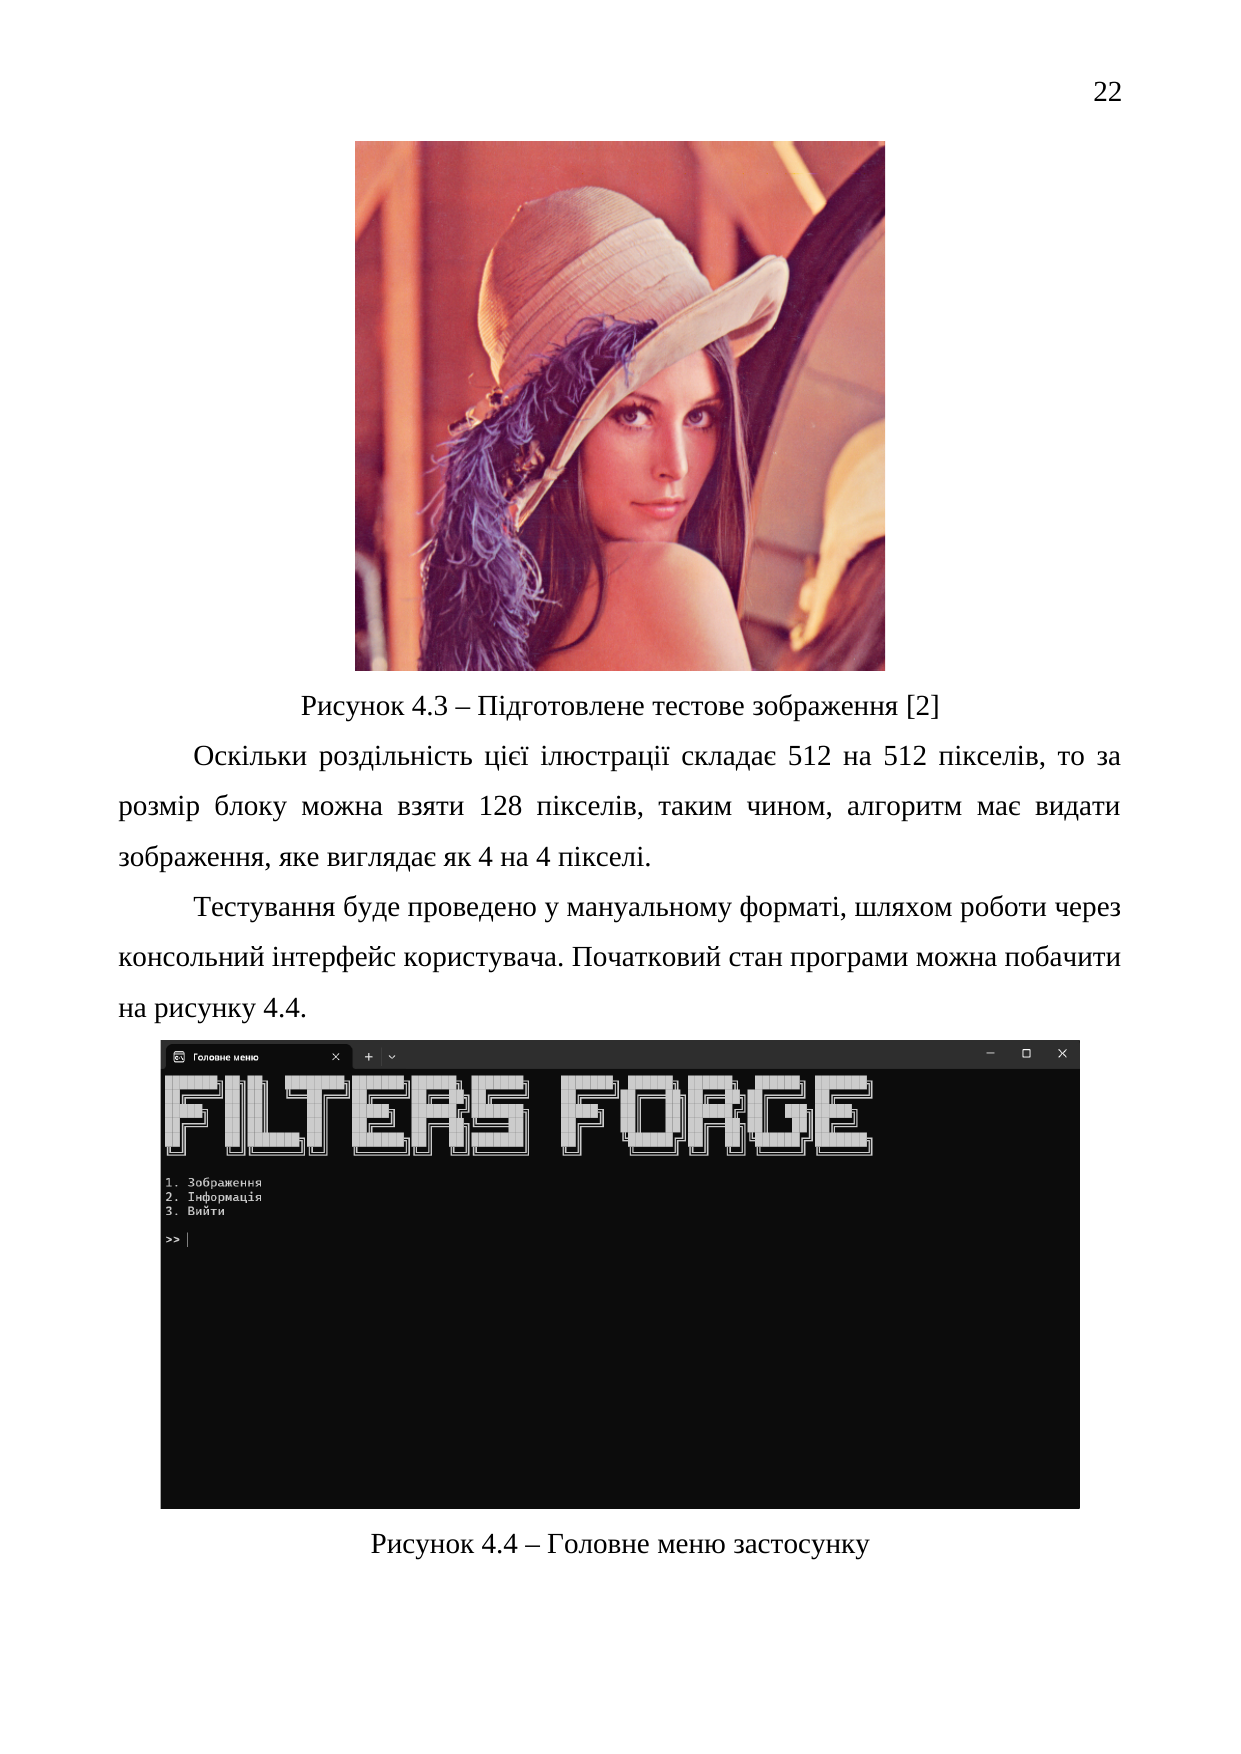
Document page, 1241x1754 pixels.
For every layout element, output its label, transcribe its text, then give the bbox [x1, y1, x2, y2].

text Рисунок 4.4 – Головне меню застосунку [118, 1526, 1122, 1559]
text Тестування буде проведено у мануальному форматі, шляхом роботи через консольний інтерфейс користувача. Початковий стан програми можна побачити на рисунку 4.4. [118, 889, 1122, 1023]
picture [160, 1040, 1080, 1509]
text Оскільки роздільність цієї ілюстрації складає 512 на 512 пікселів, то за розмір блоку можна взяти 128 пікселів, таким чином, алгоритм має видати зображення, яке виглядає як 4 на 4 пікселі. [118, 738, 1122, 872]
picture [355, 141, 886, 671]
text Рисунок 4.3 – Підготовлене тестове зображення [2] [118, 688, 1122, 721]
